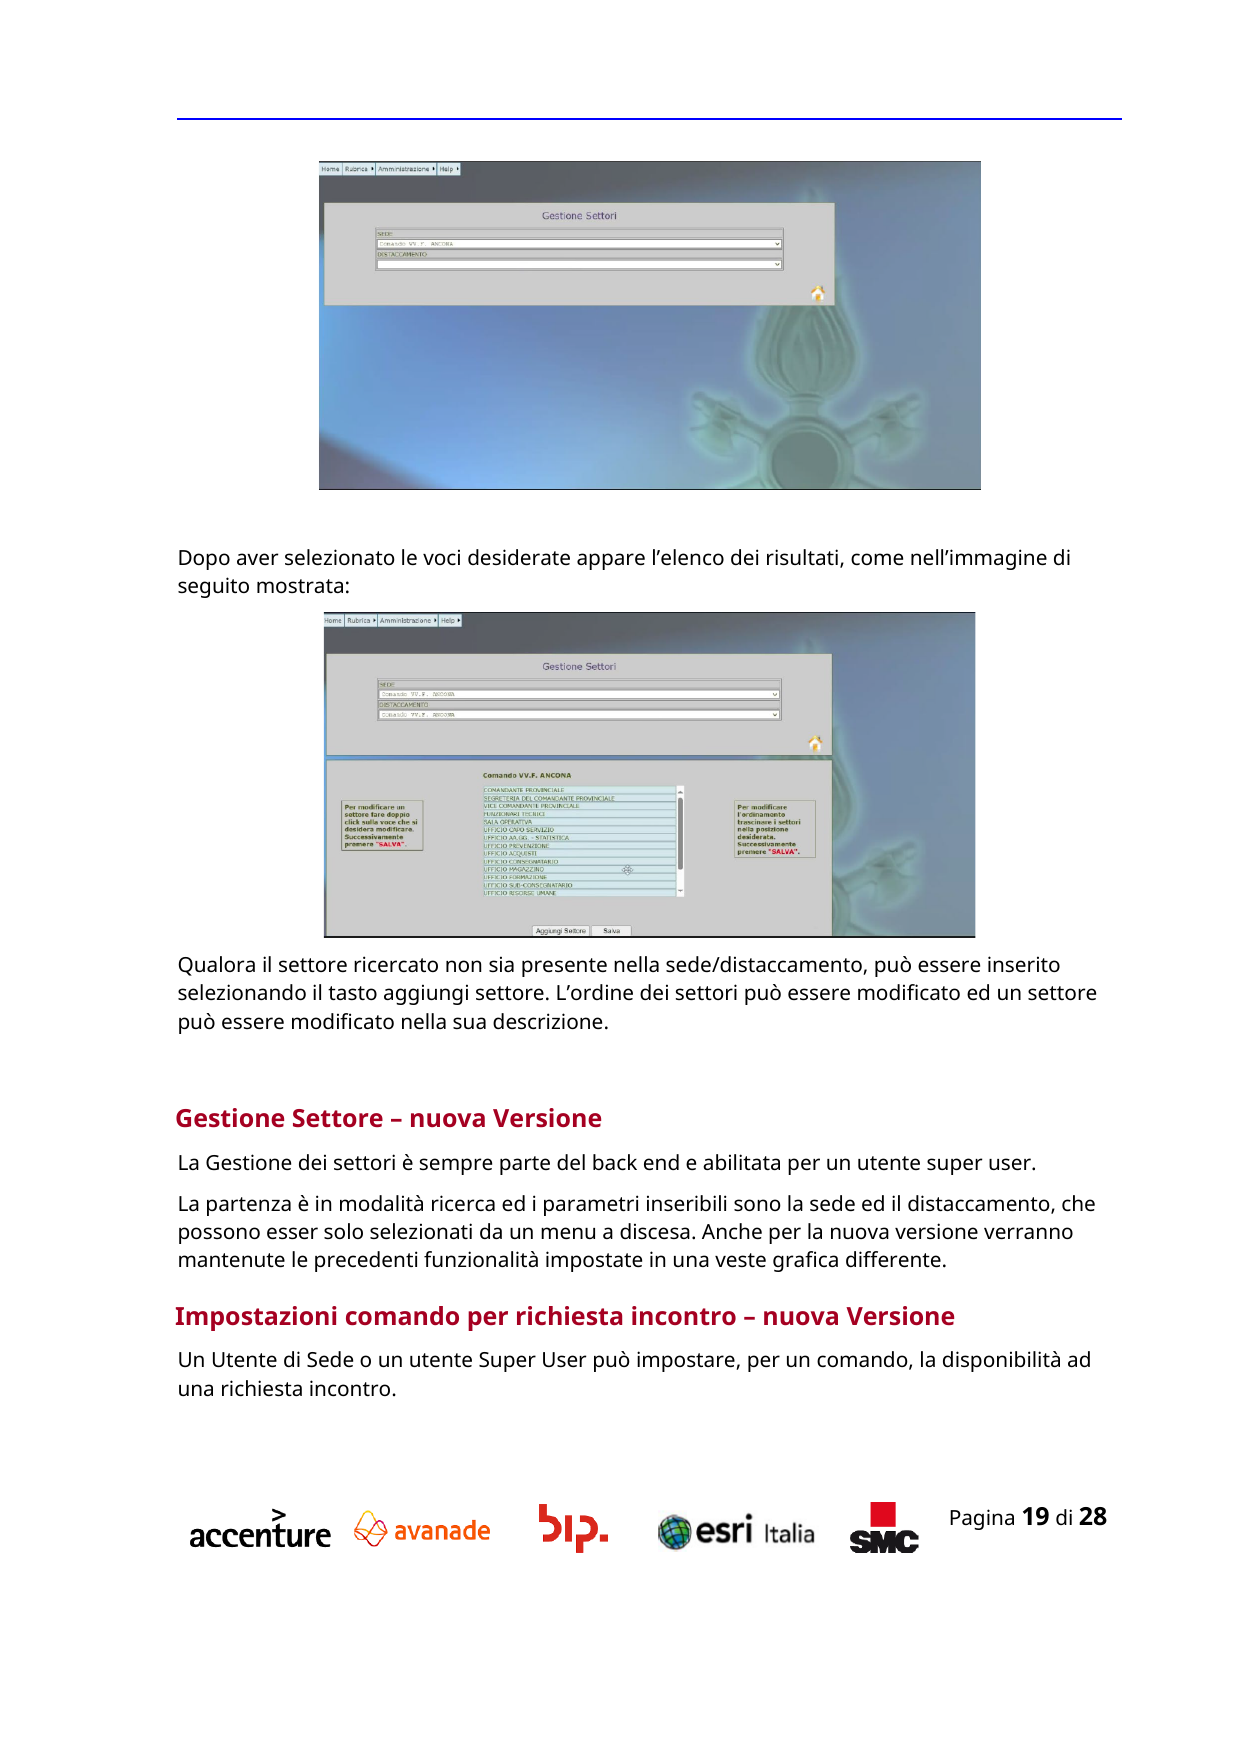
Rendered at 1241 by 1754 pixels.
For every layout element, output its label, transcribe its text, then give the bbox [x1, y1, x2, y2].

picture [529, 1498, 616, 1558]
text La partenza è in modalità ricerca ed i parametri inseribili sono la sede ed il distaccamento, che possono esser solo selezionati da un menu a discesa. Anche per la nuova versione verranno mantenute le precedenti funzionalità impostate in una veste grafica differente. [177, 1189, 1122, 1274]
picture [188, 1507, 332, 1549]
subtitle Impostazioni comando per richiesta incontro – nuova Versione [175, 1299, 1122, 1333]
picture [651, 1499, 823, 1556]
picture [354, 1507, 494, 1549]
text Un Utente di Sede o un utente Super User può impostare, per un comando, la disponibilità ad una richiesta incontro. [177, 1346, 1122, 1402]
text Qualora il settore ricercato non sia presente nella sede/distaccamento, può essere inserito selezionando il tasto aggiungi settore. L’ordine dei settori può essere modificato ed un settore può essere modificato nella sua descrizione. [177, 950, 1122, 1035]
picture [318, 161, 981, 490]
picture [844, 1498, 925, 1558]
text La Gestione dei settori è sempre parte del back end e abilitata per un utente super user. [177, 1148, 1122, 1176]
picture [323, 612, 976, 938]
subtitle Gestione Settore – nuova Versione [175, 1101, 1122, 1135]
text Dopo aver selezionato le voci desiderate appare l’elenco dei risultati, come nell’immagine di seguito mostrata: [177, 543, 1122, 600]
